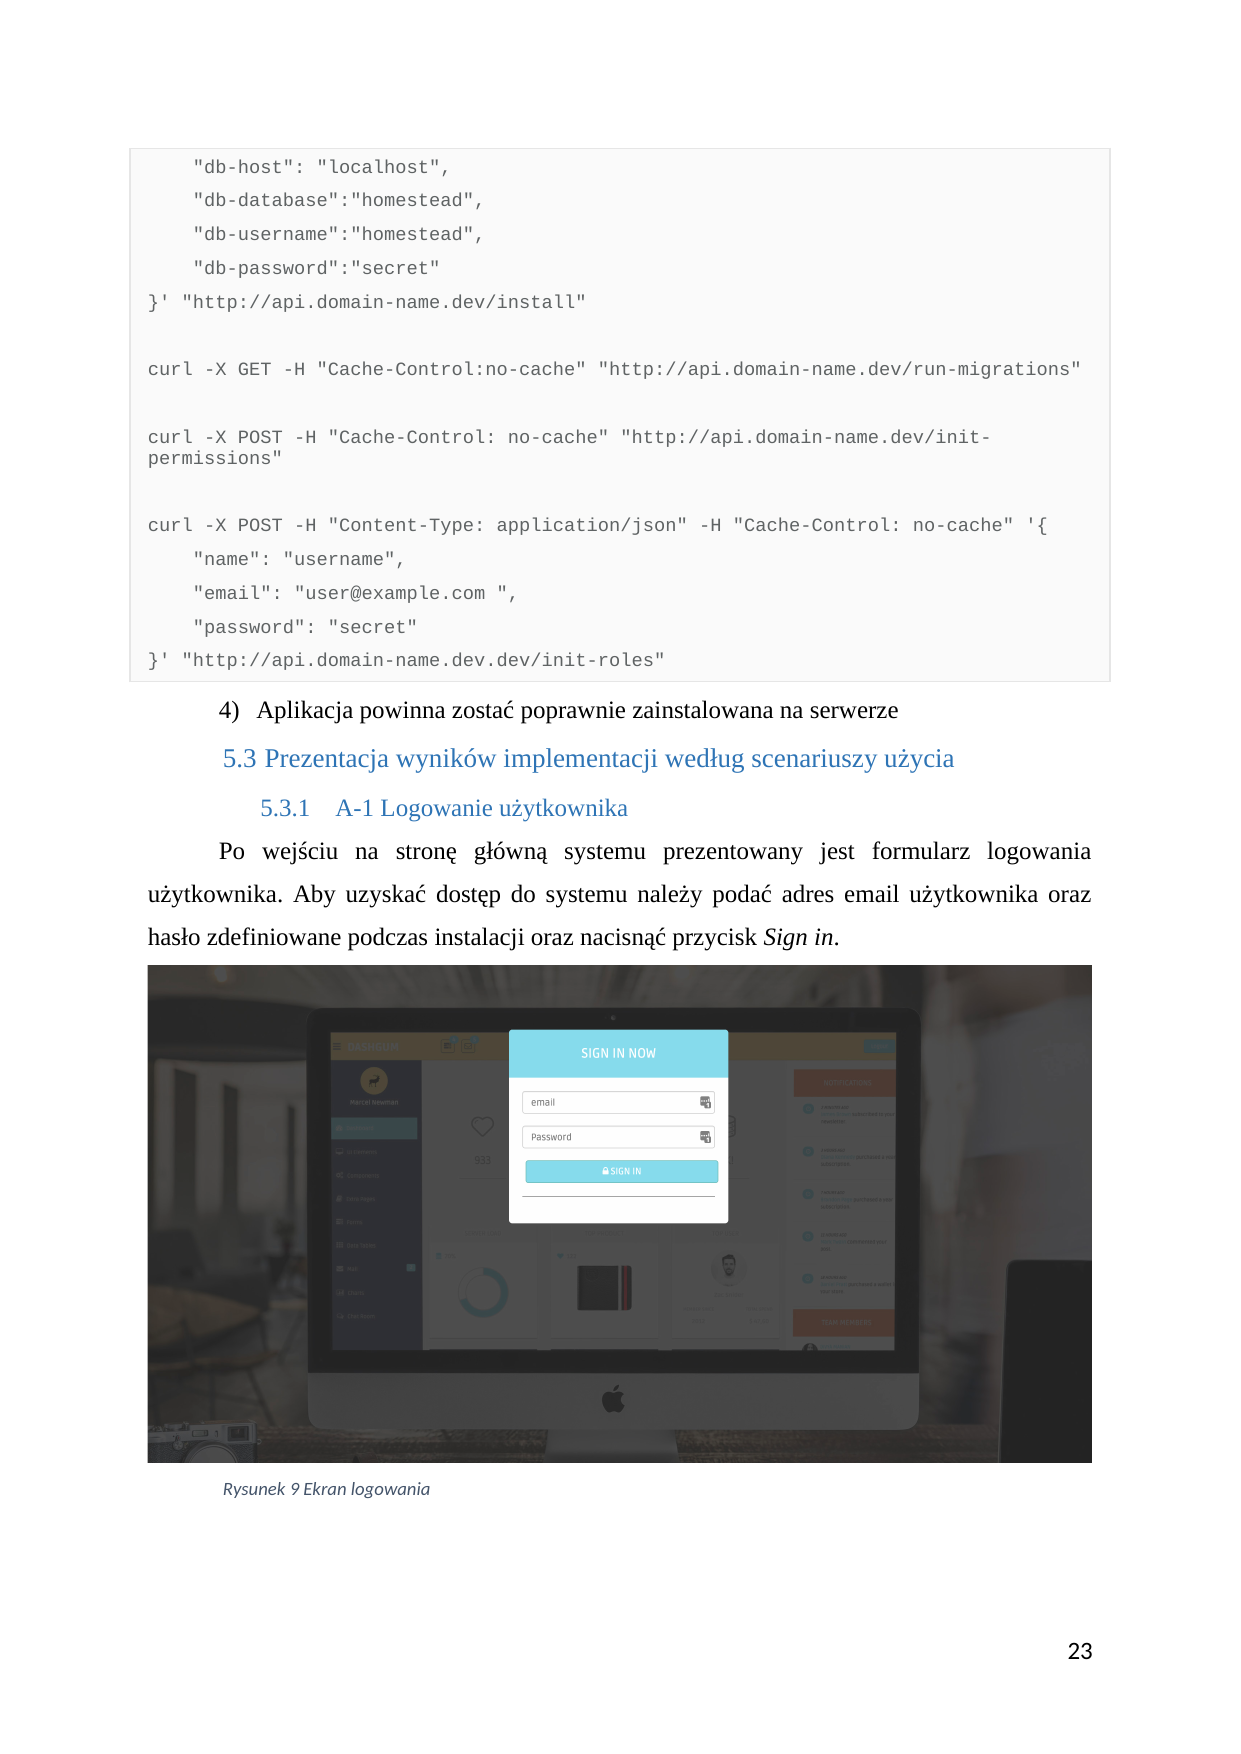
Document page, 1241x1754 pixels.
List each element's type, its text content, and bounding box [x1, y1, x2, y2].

text "db-password":"secret" [131, 249, 1109, 280]
text "db-username":"homestead", [131, 215, 1109, 246]
text "name": "username", [131, 540, 1109, 571]
subtitle A-1 Logowanie użytkownika [260, 793, 1093, 822]
text curl -X POST -H "Content-Type: application/json" -H "Cache-Control: no-cache" '{ [131, 506, 1109, 537]
text Po wejściu na stronę główną systemu prezentowany jest formularz logowania użytkownika. Aby uzyskać dostęp do systemu należy podać adres email użytkownika oraz hasło zdefiniowane podczas instalacji oraz nacisnąć przycisk Sign in. [148, 836, 1093, 951]
text "db-host": "localhost", [131, 149, 1109, 179]
text curl -X GET -H "Cache-Control:no-cache" "http://api.domain-name.dev/run-migrations" [131, 350, 1109, 381]
text }' "http://api.domain-name.dev/install" [131, 283, 1109, 314]
list Aplikacja powinna zostać poprawnie zainstalowana na serwerze [218, 695, 1093, 724]
text "db-database":"homestead", [131, 181, 1109, 212]
text Rysunek 9 Ekran logowania [148, 1477, 1093, 1500]
text "email": "user@example.com ", [131, 574, 1109, 605]
text "password": "secret" [131, 608, 1109, 639]
text curl -X POST -H "Cache-Control: no-cache" "http://api.domain-name.dev/init-permissions" [131, 418, 1109, 470]
subtitle Prezentacja wyników implementacji według scenariuszy użycia [223, 742, 1093, 773]
picture [147, 965, 1092, 1463]
text }' "http://api.domain-name.dev.dev/init-roles" [131, 641, 1109, 681]
